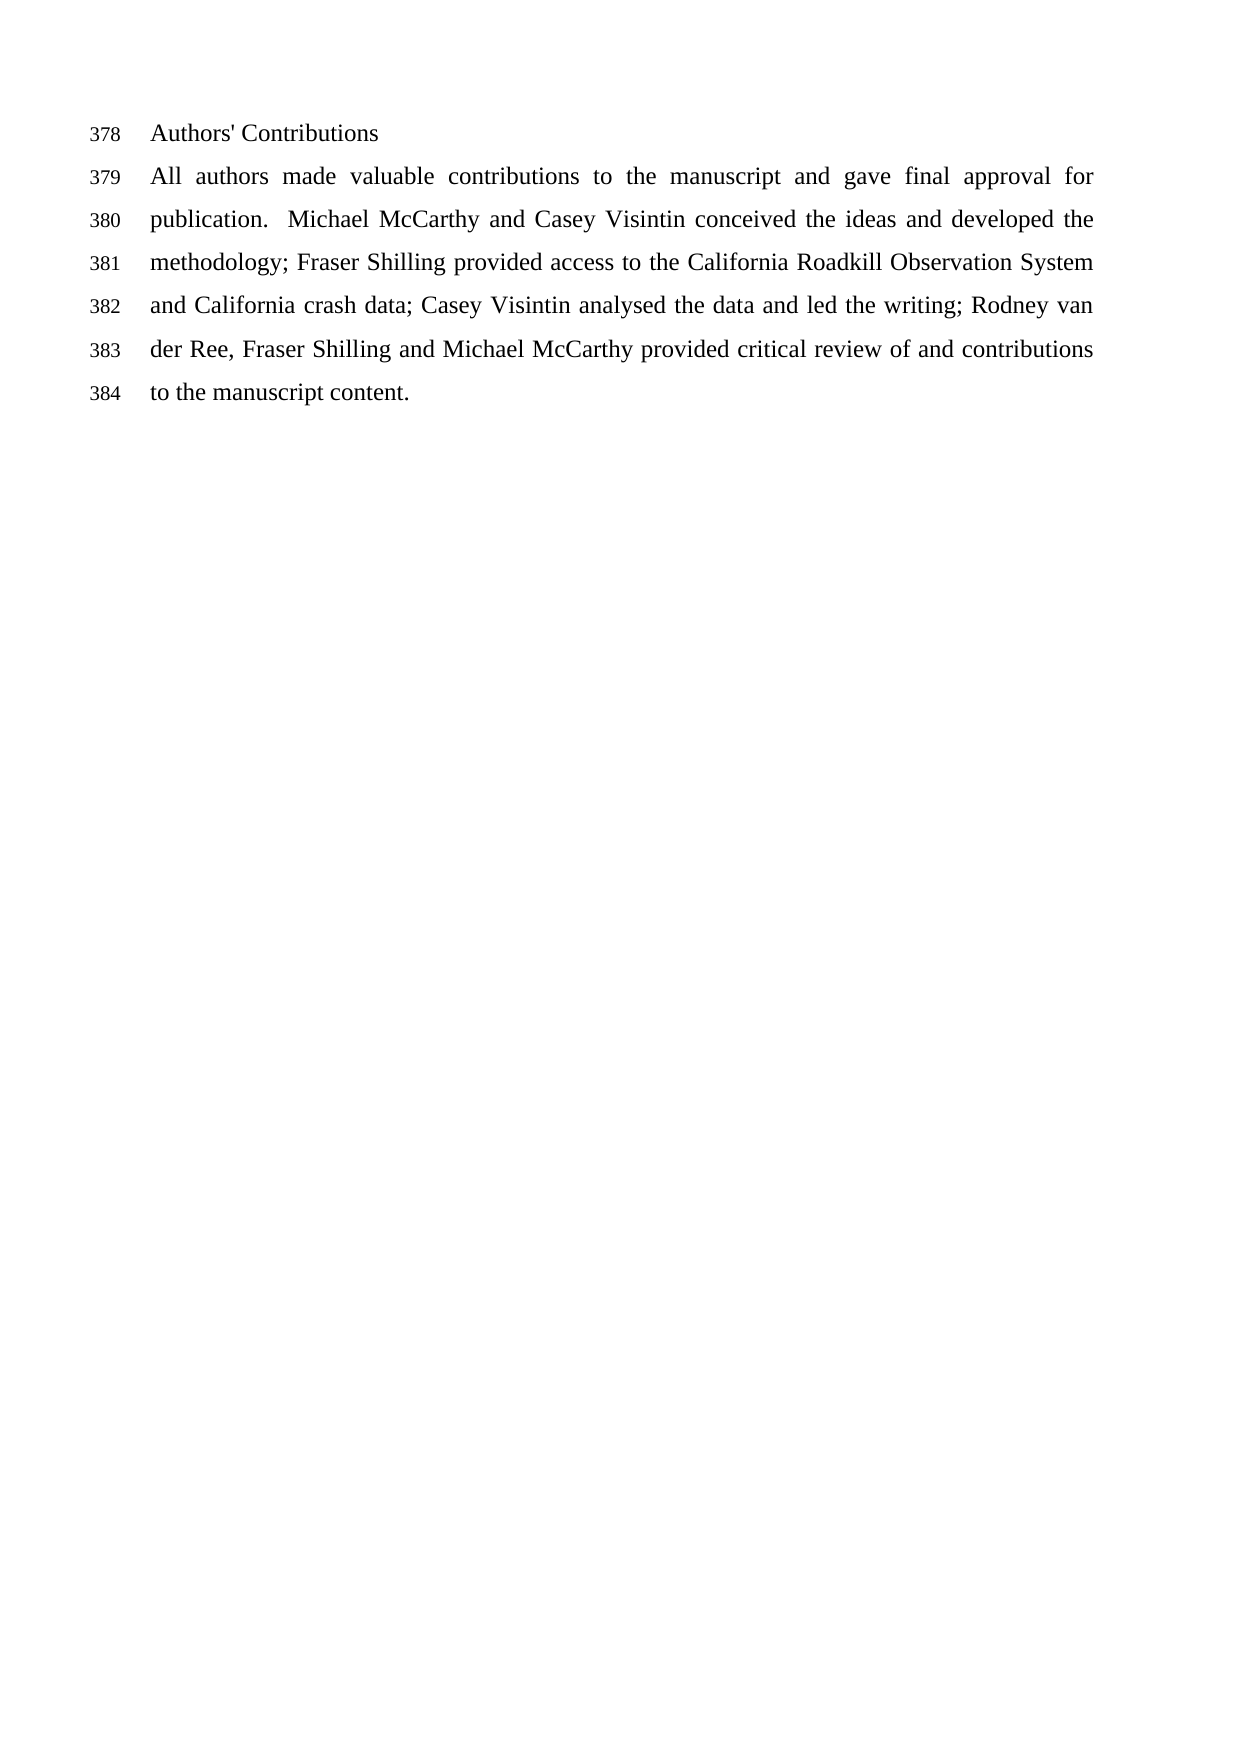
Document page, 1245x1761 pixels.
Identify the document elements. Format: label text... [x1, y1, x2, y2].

list Authors' Contributions [150, 118, 1095, 147]
text All authors made valuable contributions to the manuscript and gave final approval for publication. Michael McCarthy and Casey Visintin conceived the ideas and developed the methodology; Fraser Shilling provided access to the California Roadkill Observation System and California crash data; Casey Visintin analysed the data and led the writing; Rodney van der Ree, Fraser Shilling and Michael McCarthy provided critical review of and contributions to the manuscript content. [150, 161, 1095, 406]
